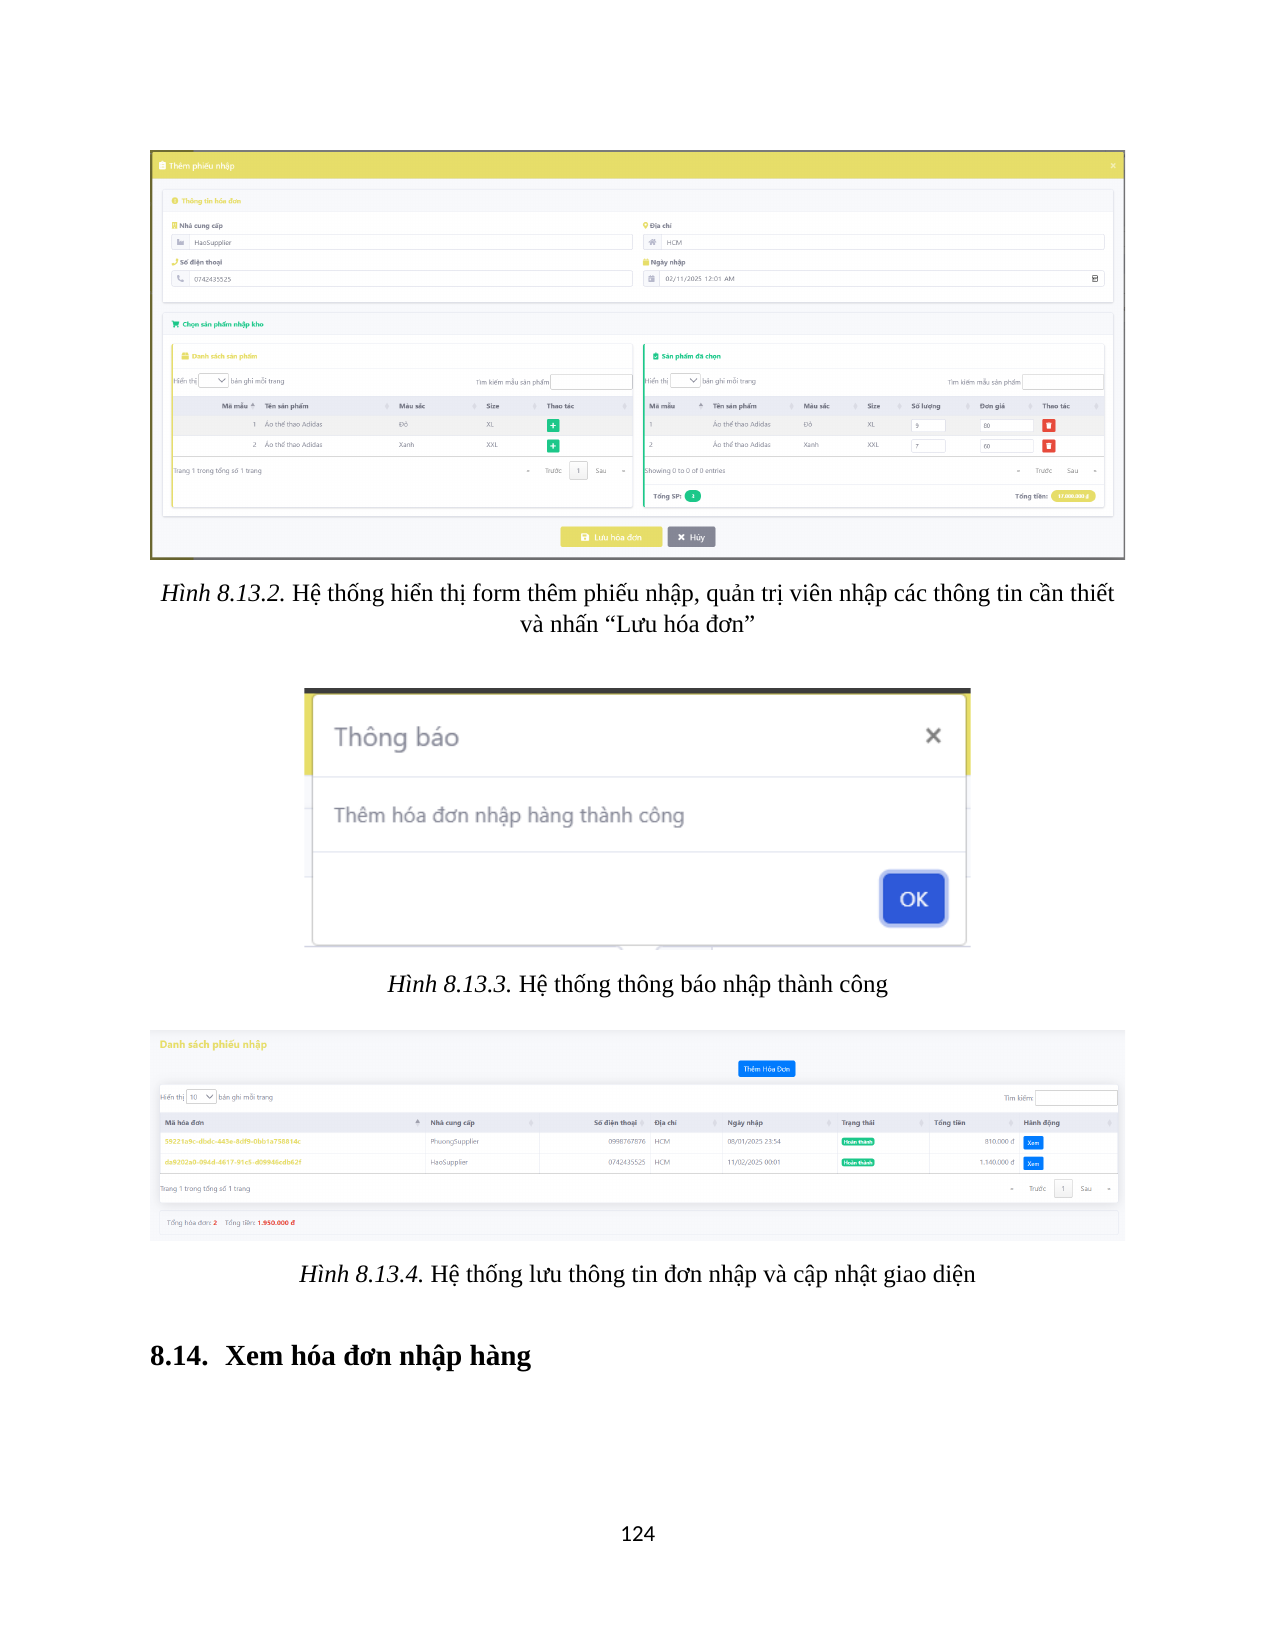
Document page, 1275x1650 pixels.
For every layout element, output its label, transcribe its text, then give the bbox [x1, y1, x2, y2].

text Hình 8.13.3. Hệ thống thông báo nhập thành công [150, 969, 1125, 997]
picture [150, 1030, 1125, 1241]
text Hình 8.13.2. Hệ thống hiển thị form thêm phiếu nhập, quản trị viên nhập các thông tin cần thiết và nhấn “Lưu hóa đơn” [150, 578, 1125, 638]
text Hình 8.13.4. Hệ thống lưu thông tin đơn nhập và cập nhật giao diện [150, 1259, 1125, 1288]
picture [150, 150, 1125, 560]
list Xem hóa đơn nhập hàng [150, 1338, 1125, 1372]
picture [304, 688, 971, 950]
